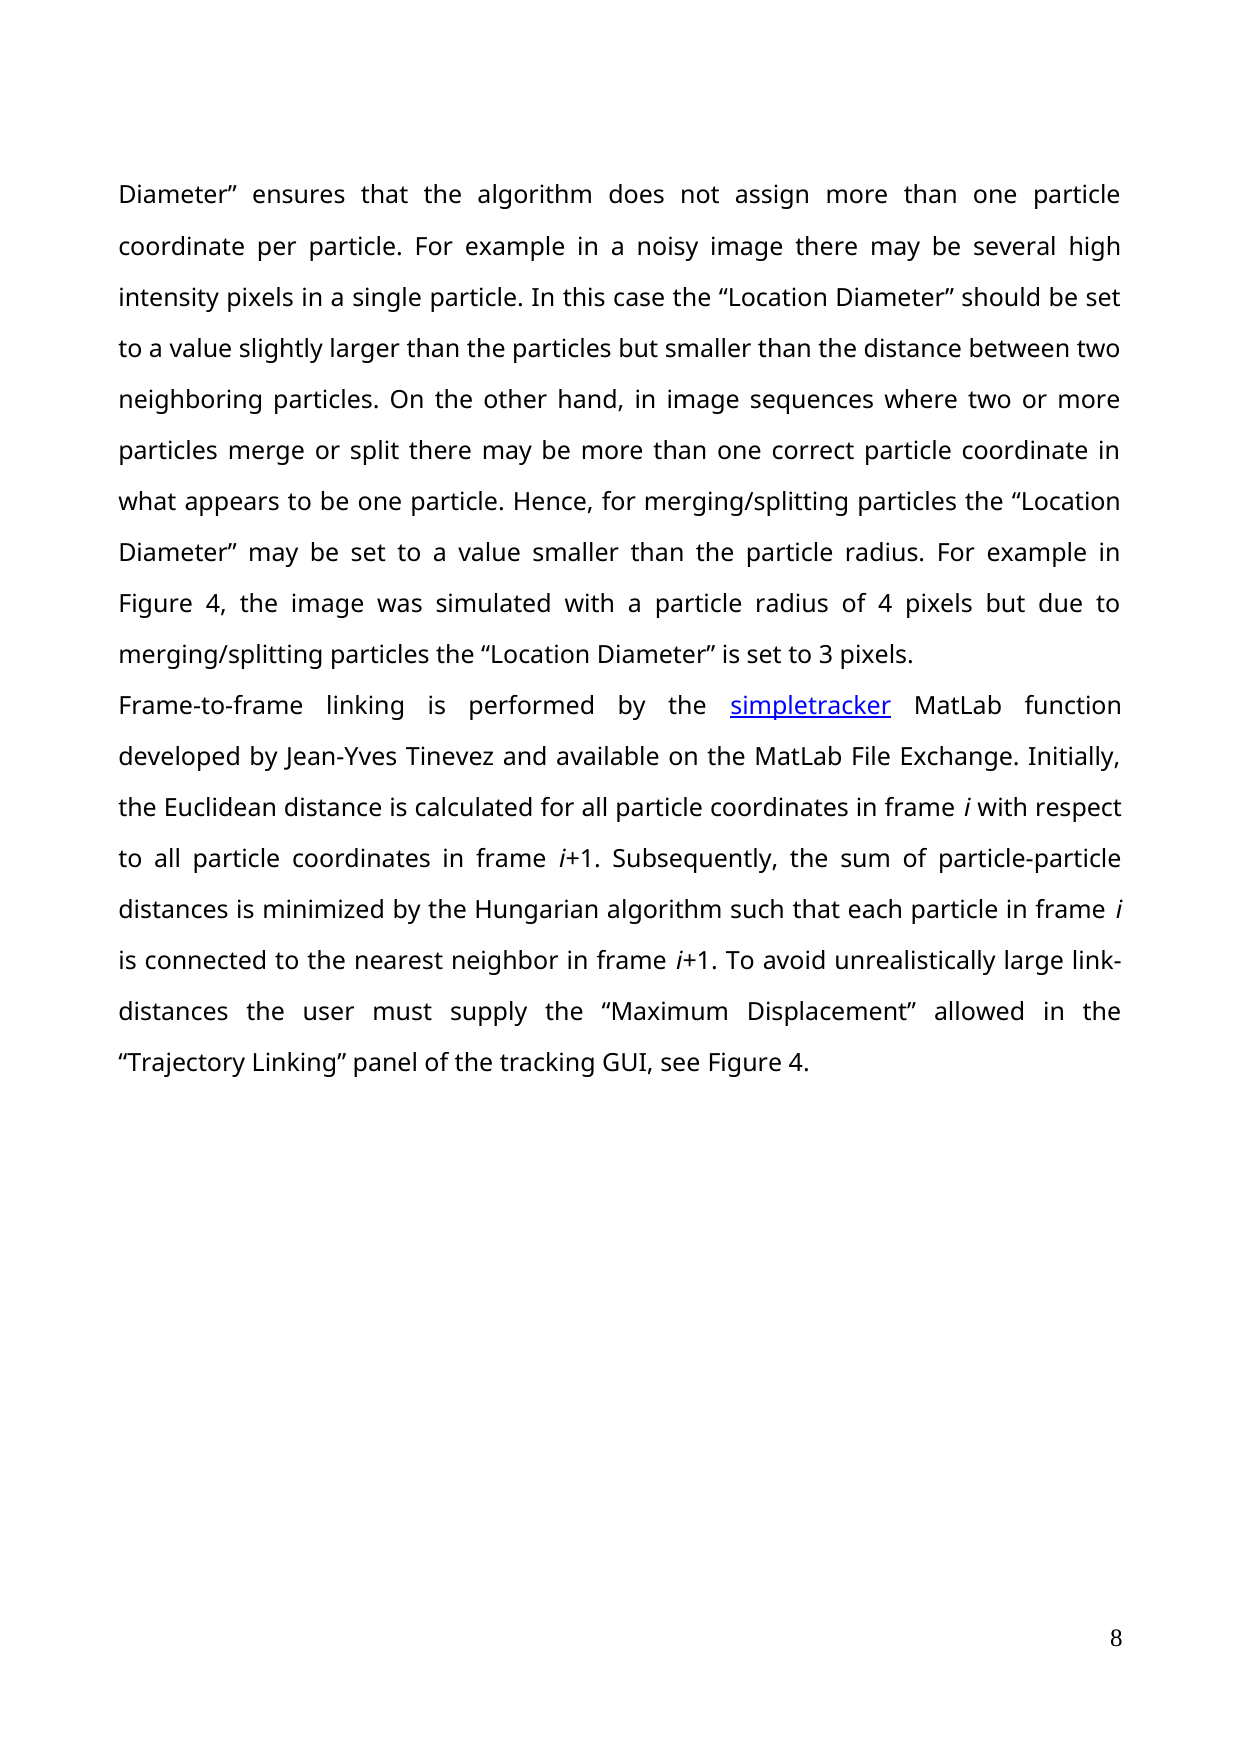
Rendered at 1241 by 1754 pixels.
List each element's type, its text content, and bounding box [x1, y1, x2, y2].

text Frame-to-frame linking is performed by the simpletracker MatLab function developed by Jean-Yves Tinevez and available on the MatLab File Exchange. Initially, the Euclidean distance is calculated for all particle coordinates in frame i with respect to all particle coordinates in frame i+1. Subsequently, the sum of particle-particle distances is minimized by the Hungarian algorithm such that each particle in frame i is connected to the nearest neighbor in frame i+1. To avoid unrealistically large link-distances the user must supply the “Maximum Displacement” allowed in the “Trajectory Linking” panel of the tracking GUI, see Figure 4. [118, 688, 1122, 1079]
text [118, 177, 1122, 671]
